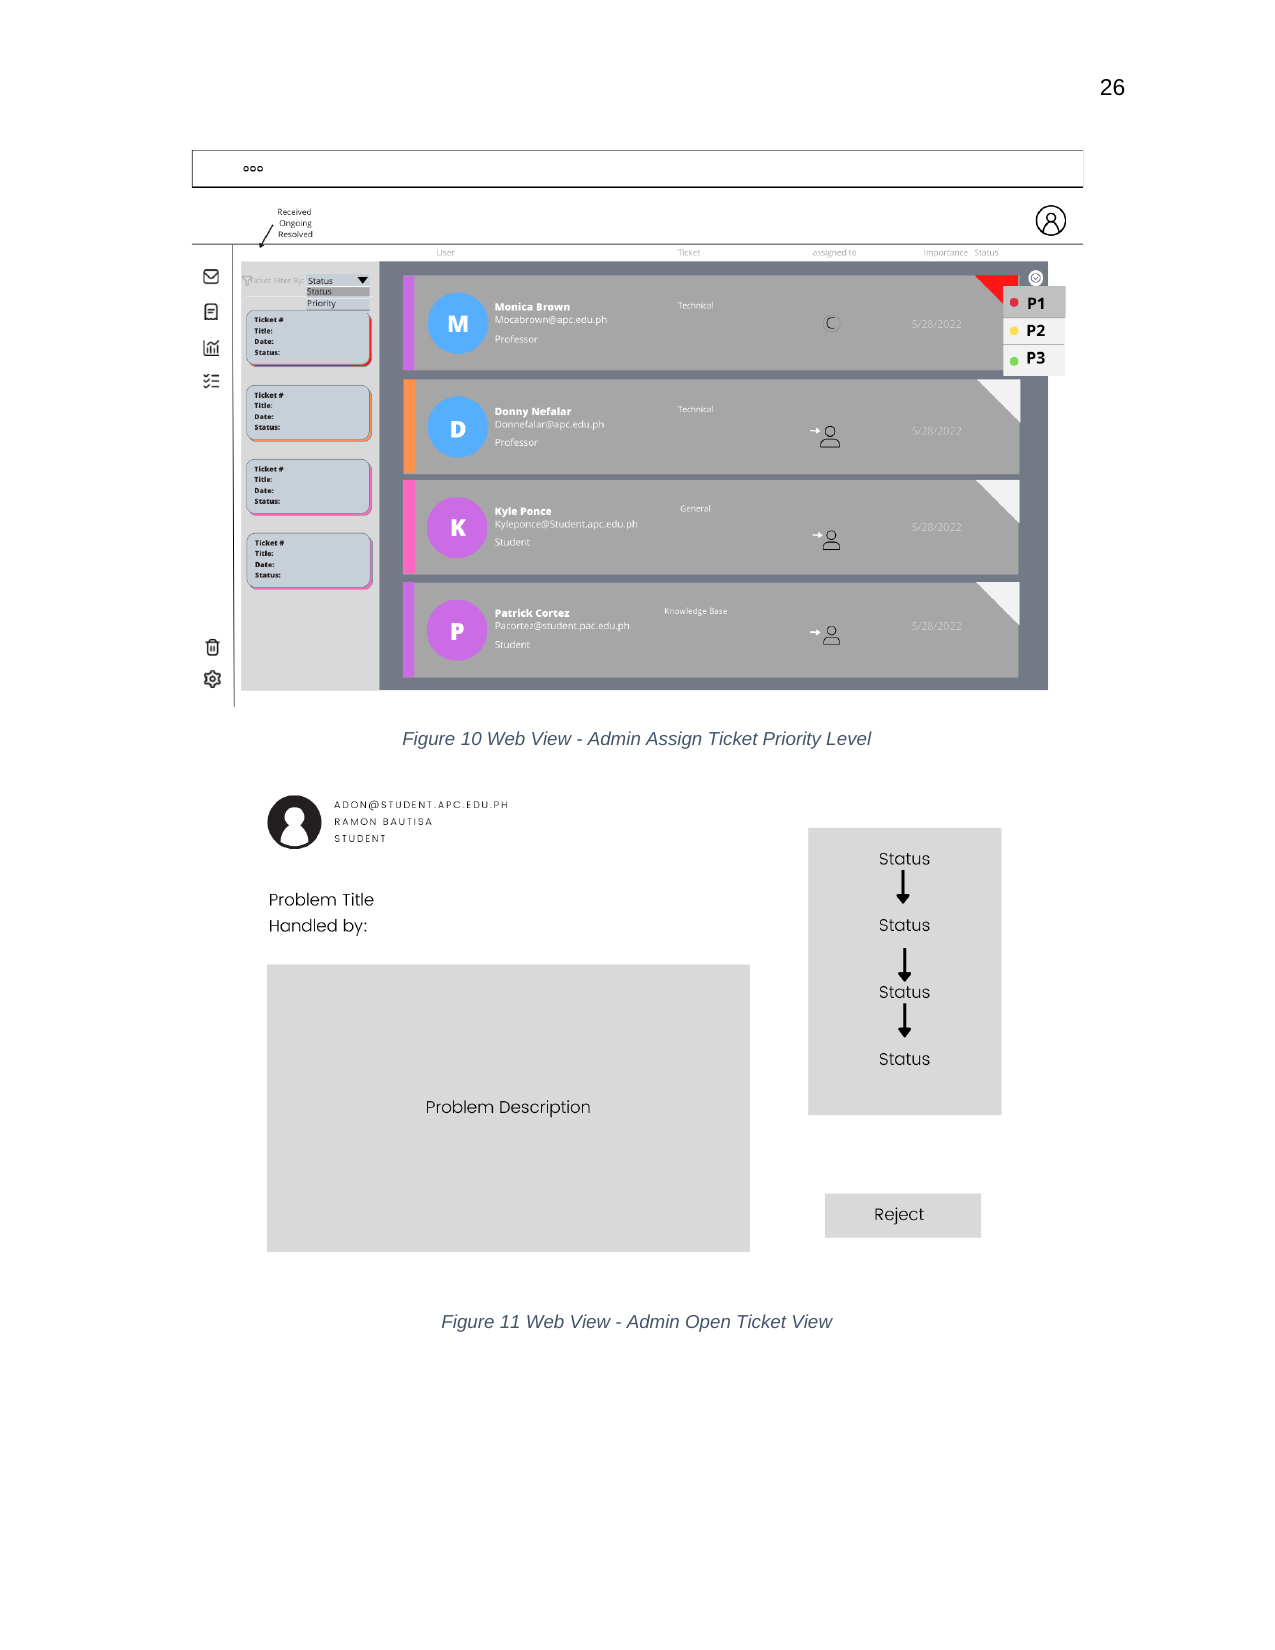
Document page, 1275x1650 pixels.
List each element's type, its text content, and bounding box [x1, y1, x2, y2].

picture [191, 150, 1084, 707]
text Figure 11 Web View - Admin Open Ticket View [150, 1311, 1125, 1332]
text Figure 10 Web View - Admin Assign Ticket Priority Level [150, 728, 1125, 749]
picture [221, 770, 1054, 1290]
